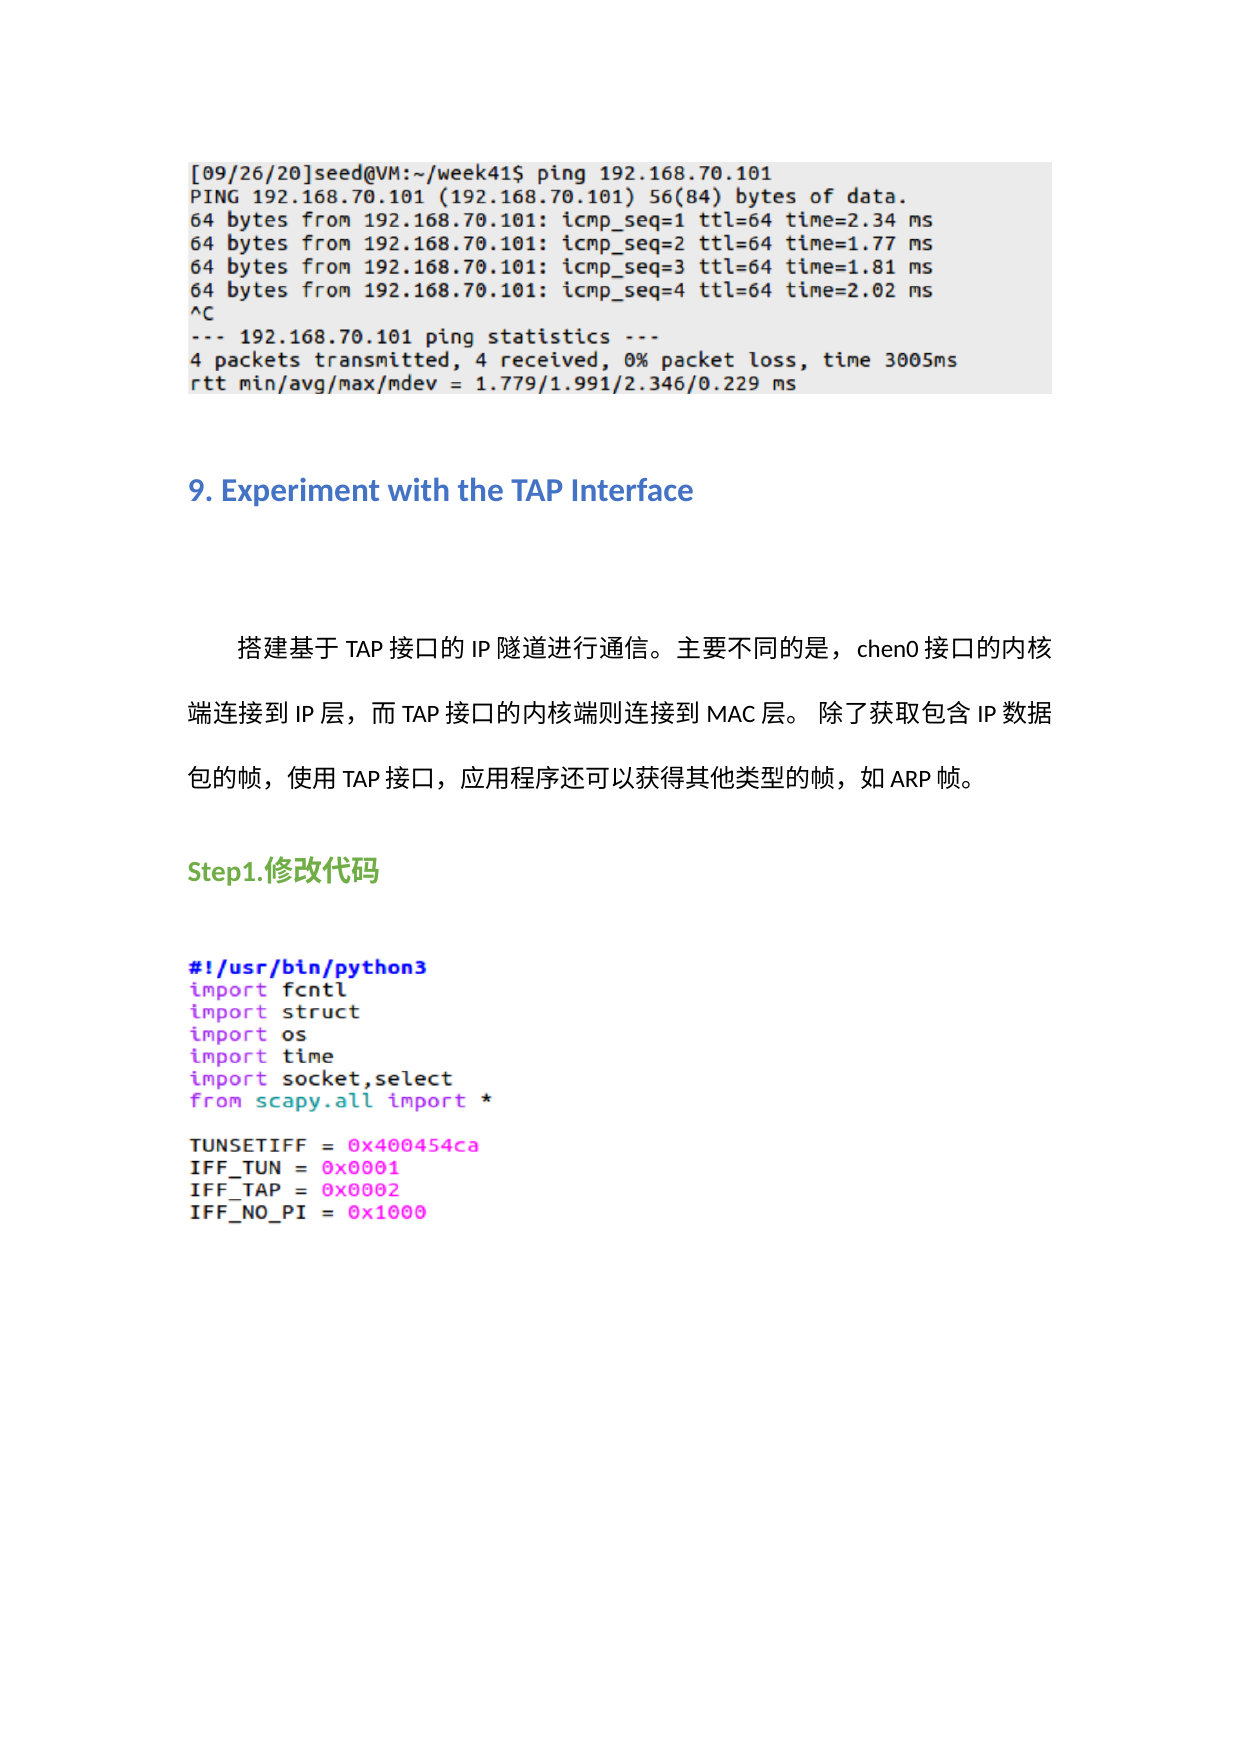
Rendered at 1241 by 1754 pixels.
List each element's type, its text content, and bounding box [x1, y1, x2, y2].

subtitle Step1.修改代码 [187, 836, 1053, 901]
picture [187, 958, 1049, 1229]
picture [187, 162, 1052, 394]
list 搭建基于TAP接口的IP隧道进行通信。主要不同的是，chen0接口的内核端连接到IP层，而TAP接口的内核端则连接到MAC层。 除了获取包含IP数据包的帧，使用TAP接口，应用程序还可以获得其他类型的帧，如ARP帧。 [187, 614, 1053, 809]
subtitle Experiment with the TAP Interface [187, 457, 1053, 522]
